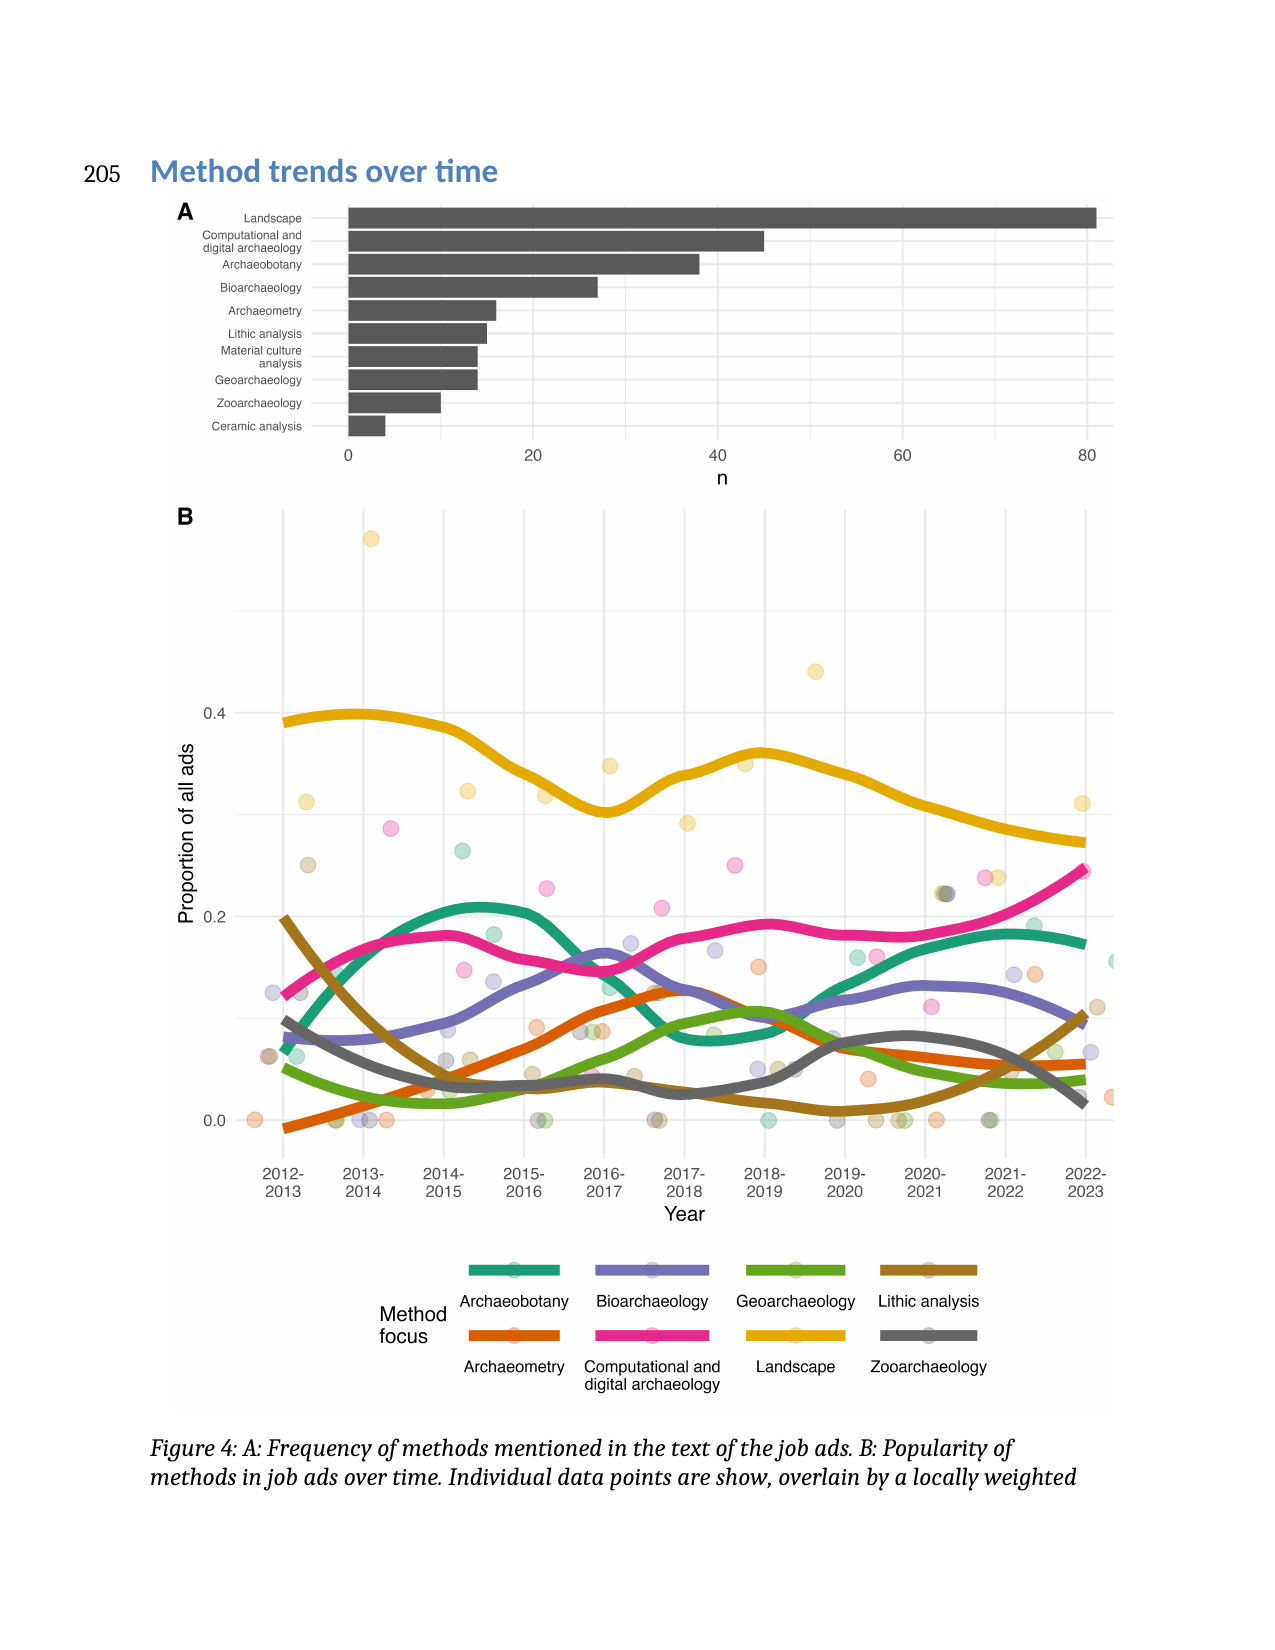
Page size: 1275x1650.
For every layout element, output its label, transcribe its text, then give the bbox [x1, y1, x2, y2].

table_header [139, 191, 1114, 1492]
subtitle Method trends over time [150, 150, 1125, 191]
picture [168, 194, 1114, 1414]
